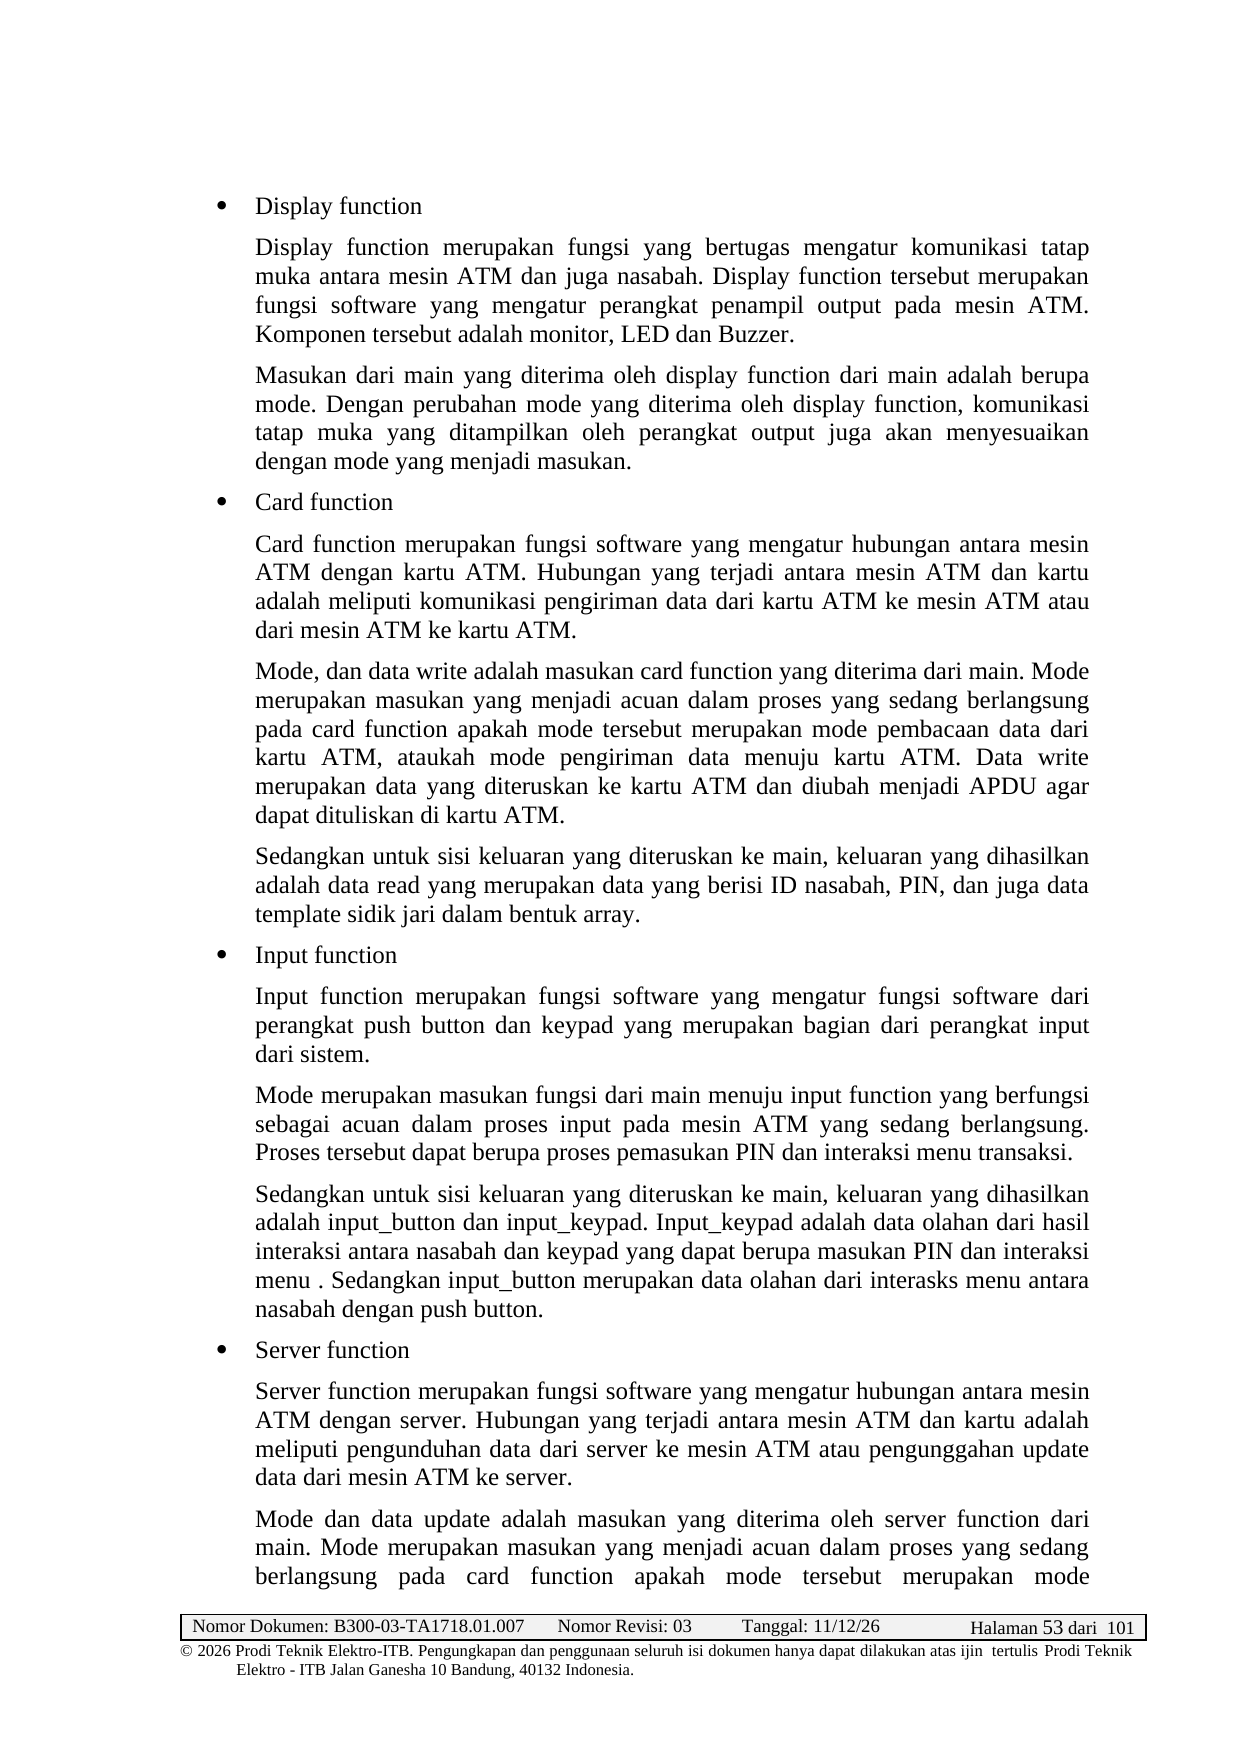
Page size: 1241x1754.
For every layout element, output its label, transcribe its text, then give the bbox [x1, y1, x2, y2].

text Input function merupakan fungsi software yang mengatur fungsi software dari perangkat push button dan keypad yang merupakan bagian dari perangkat input dari sistem. [255, 981, 1090, 1067]
text Sedangkan untuk sisi keluaran yang diteruskan ke main, keluaran yang dihasilkan adalah data read yang merupakan data yang berisi ID nasabah, PIN, dan juga data template sidik jari dalam bentuk array. [255, 841, 1090, 927]
text Mode merupakan masukan fungsi dari main menuju input function yang berfungsi sebagai acuan dalam proses input pada mesin ATM yang sedang berlangsung. Proses tersebut dapat berupa proses pemasukan PIN dan interaksi menu transaksi. [255, 1080, 1090, 1166]
list Card function [217, 487, 1090, 516]
list Input function [217, 940, 1090, 969]
list Server function [217, 1335, 1090, 1364]
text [255, 1504, 1090, 1590]
text Server function merupakan fungsi software yang mengatur hubungan antara mesin ATM dengan server. Hubungan yang terjadi antara mesin ATM dan kartu adalah meliputi pengunduhan data dari server ke mesin ATM atau pengunggahan update data dari mesin ATM ke server. [255, 1376, 1090, 1491]
text Display function merupakan fungsi yang bertugas mengatur komunikasi tatap muka antara mesin ATM dan juga nasabah. Display function tersebut merupakan fungsi software yang mengatur perangkat penampil output pada mesin ATM. Komponen tersebut adalah monitor, LED dan Buzzer. [255, 232, 1090, 347]
text Card function merupakan fungsi software yang mengatur hubungan antara mesin ATM dengan kartu ATM. Hubungan yang terjadi antara mesin ATM dan kartu adalah meliputi komunikasi pengiriman data dari kartu ATM ke mesin ATM atau dari mesin ATM ke kartu ATM. [255, 529, 1090, 644]
text Sedangkan untuk sisi keluaran yang diteruskan ke main, keluaran yang dihasilkan adalah input_button dan input_keypad. Input_keypad adalah data olahan dari hasil interaksi antara nasabah dan keypad yang dapat berupa masukan PIN dan interaksi menu . Sedangkan input_button merupakan data olahan dari interasks menu antara nasabah dengan push button. [255, 1179, 1090, 1322]
list Display function [217, 191, 1090, 220]
text Masukan dari main yang diterima oleh display function dari main adalah berupa mode. Dengan perubahan mode yang diterima oleh display function, komunikasi tatap muka yang ditampilkan oleh perangkat output juga akan menyesuaikan dengan mode yang menjadi masukan. [255, 360, 1090, 475]
text Mode, dan data write adalah masukan card function yang diterima dari main. Mode merupakan masukan yang menjadi acuan dalam proses yang sedang berlangsung pada card function apakah mode tersebut merupakan mode pembacaan data dari kartu ATM, ataukah mode pengiriman data menuju kartu ATM. Data write merupakan data yang diteruskan ke kartu ATM dan diubah menjadi APDU agar dapat dituliskan di kartu ATM. [255, 656, 1090, 829]
